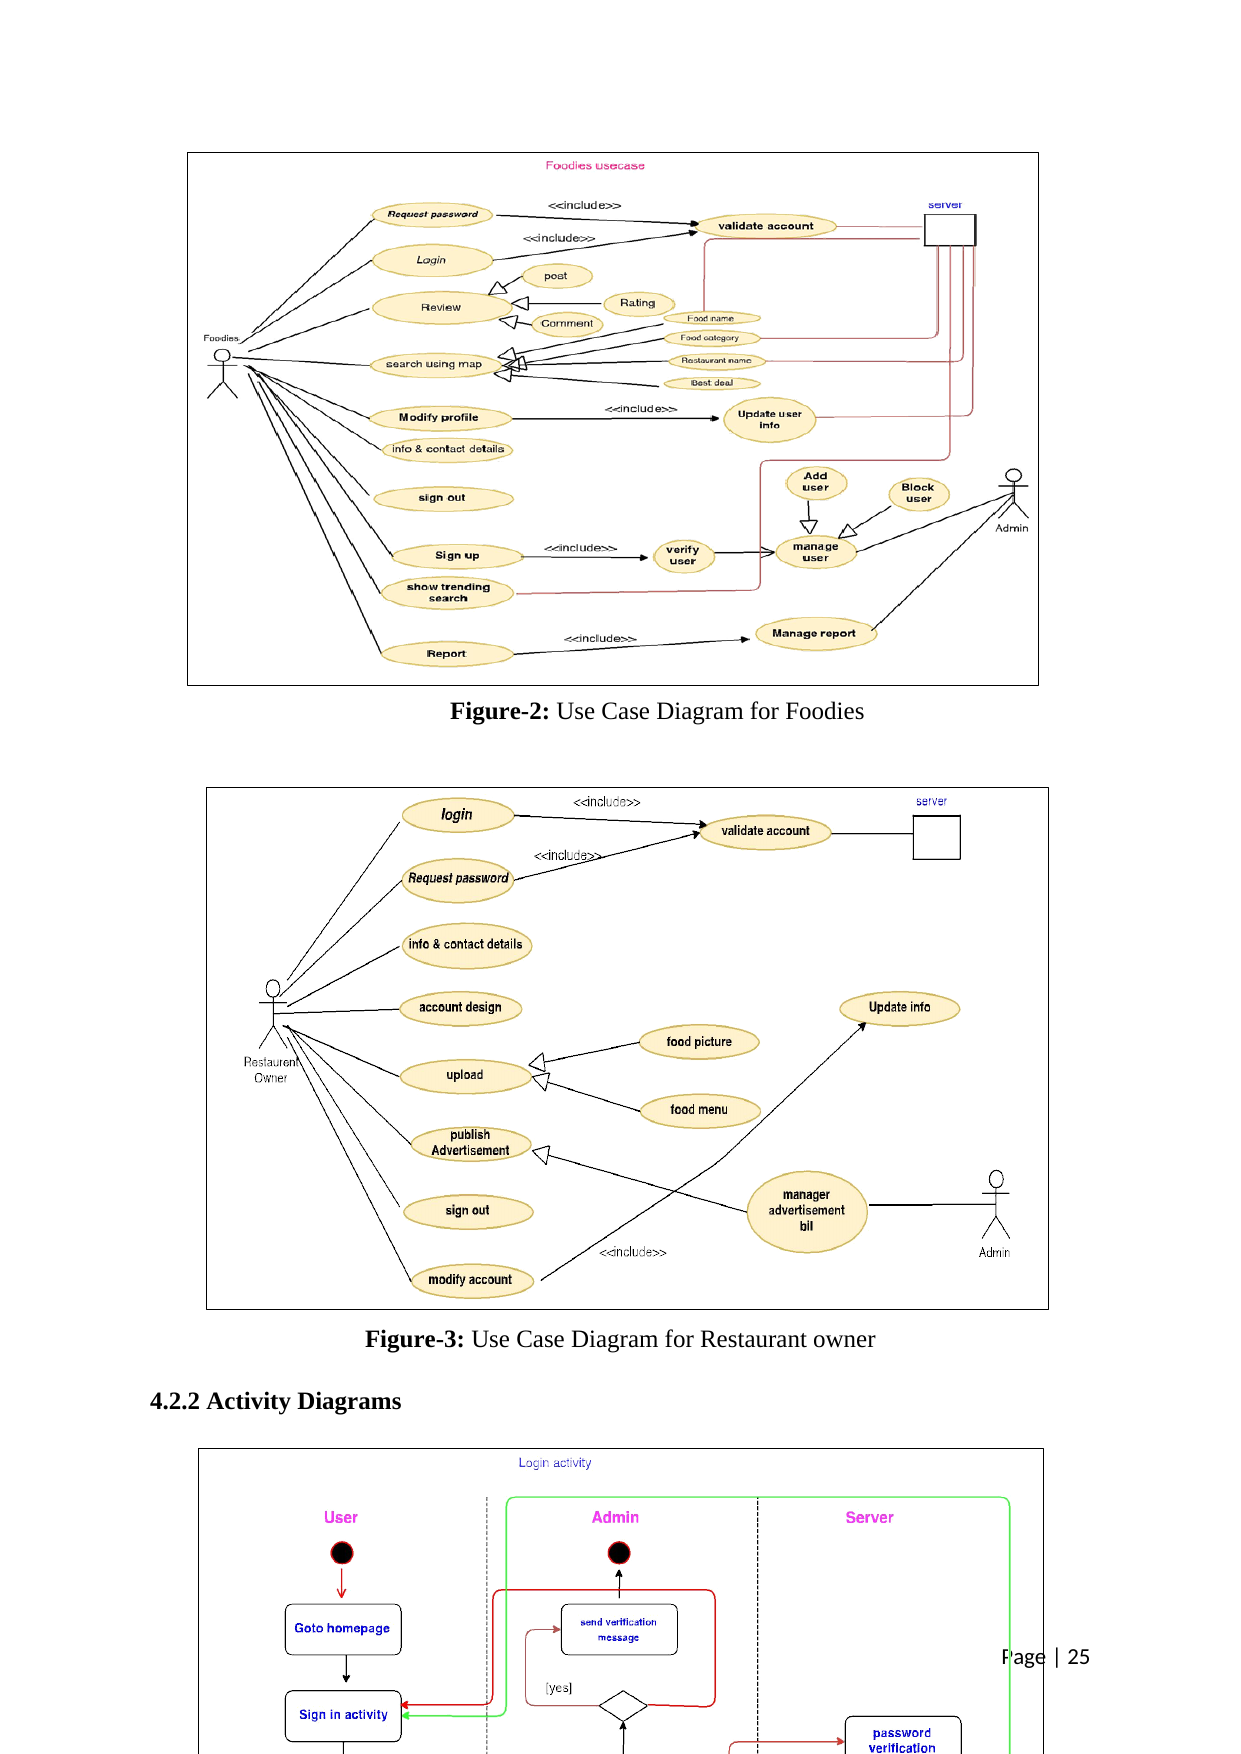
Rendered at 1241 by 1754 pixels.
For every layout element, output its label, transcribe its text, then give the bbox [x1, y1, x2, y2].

text Figure-3: Use Case Diagram for Restaurant owner [150, 1324, 1090, 1353]
text 4.2.2 Activity Diagrams [150, 1386, 1090, 1415]
picture [230, 1456, 1012, 1754]
picture [202, 159, 1032, 668]
picture [243, 794, 1012, 1301]
text Figure-2: Use Case Diagram for Foodies [375, 696, 1090, 725]
